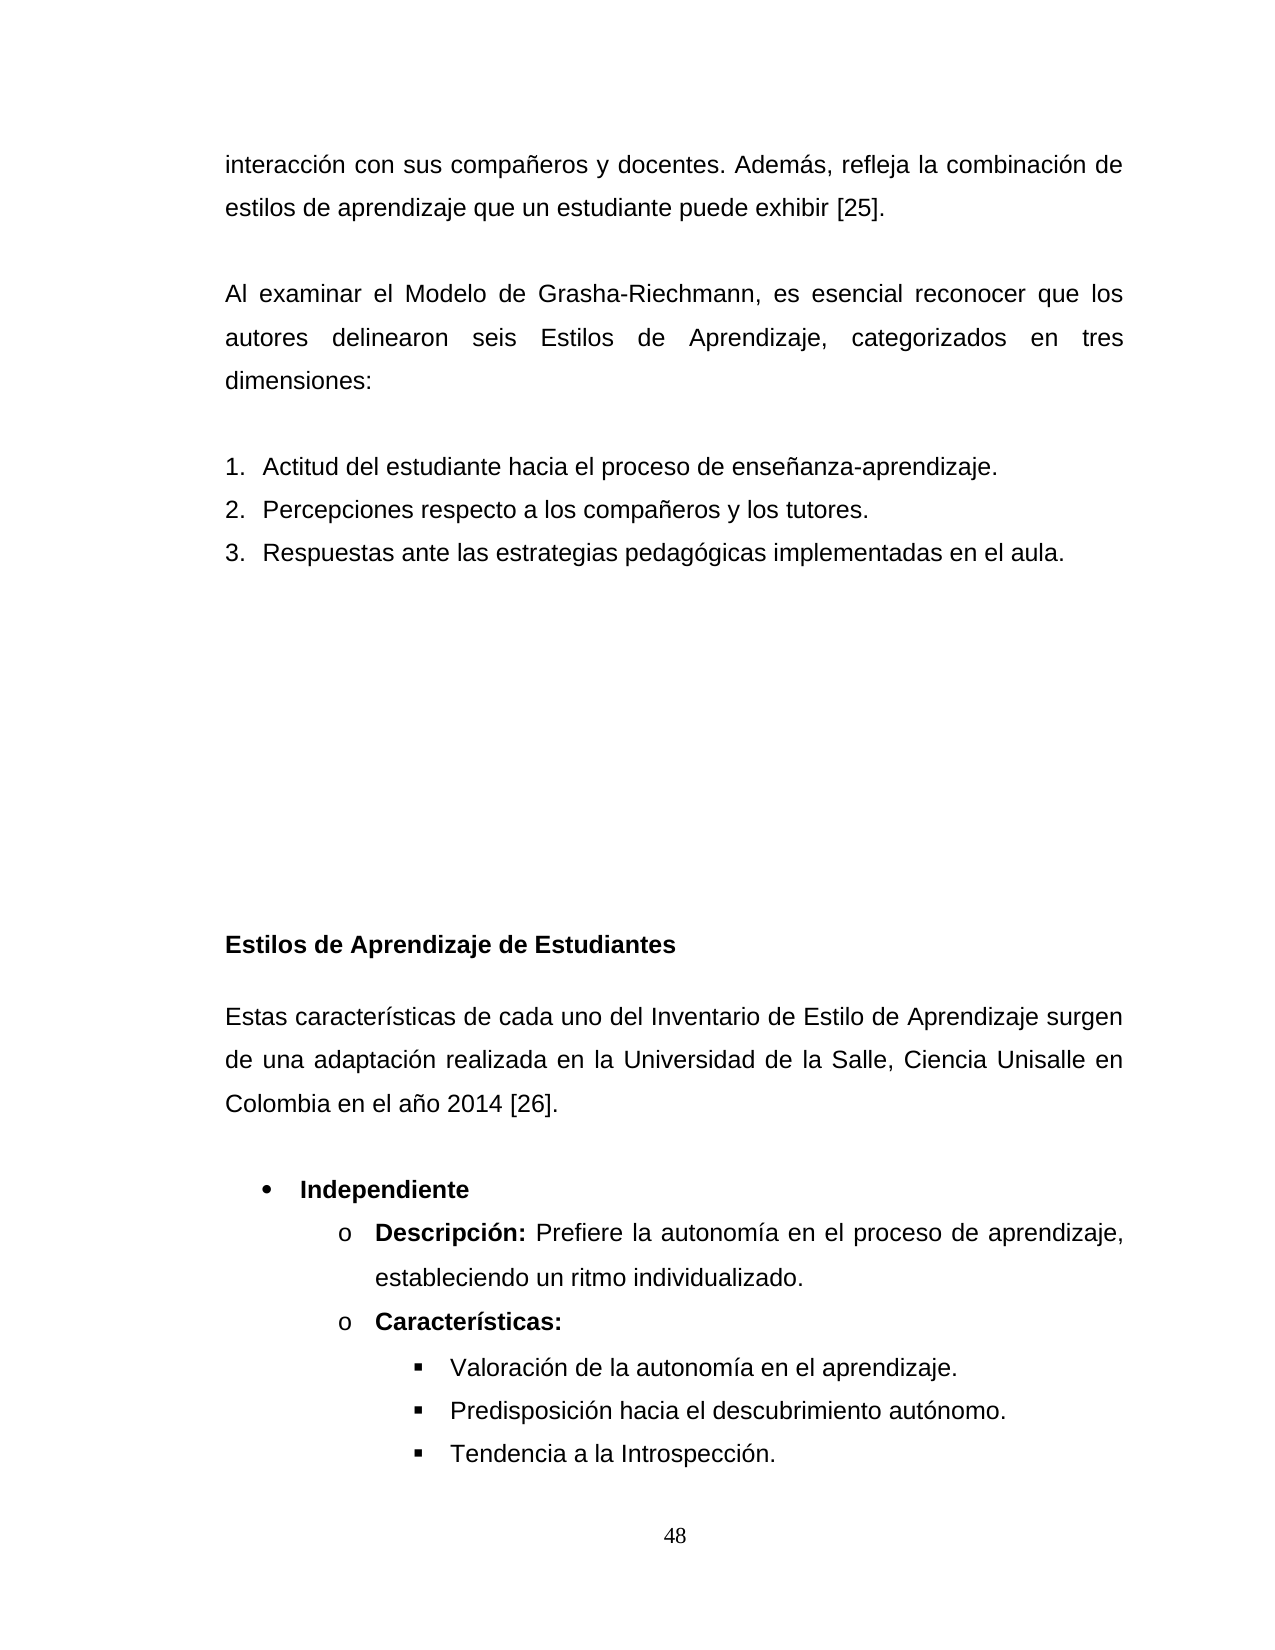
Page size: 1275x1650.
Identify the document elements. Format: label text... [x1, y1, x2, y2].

list Características: [337, 1306, 1125, 1337]
subtitle Estilos de Aprendizaje de Estudiantes [225, 930, 1125, 959]
list Tendencia a la Introspección. [412, 1439, 1125, 1468]
list Independiente [262, 1175, 1125, 1204]
text Estas características de cada uno del Inventario de Estilo de Aprendizaje surgen de una adaptación realizada en la Universidad de la Salle, Ciencia Unisalle en Colombia en el año 2014 . [225, 1002, 1125, 1117]
list Descripción: Prefiere la autonomía en el proceso de aprendizaje, estableciendo un ritmo individualizado. [337, 1218, 1125, 1292]
list Actitud del estudiante hacia el proceso de enseñanza-aprendizaje. [225, 452, 1125, 481]
text Al examinar el Modelo de Grasha-Riechmann, es esencial reconocer que los autores delinearon seis Estilos de Aprendizaje, categorizados en tres dimensiones: [225, 279, 1125, 394]
list Percepciones respecto a los compañeros y los tutores. [225, 495, 1125, 524]
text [225, 150, 1125, 222]
list Valoración de la autonomía en el aprendizaje. [412, 1353, 1125, 1382]
list Respuestas ante las estrategias pedagógicas implementadas en el aula. [225, 538, 1125, 567]
list Predisposición hacia el descubrimiento autónomo. [412, 1396, 1125, 1425]
